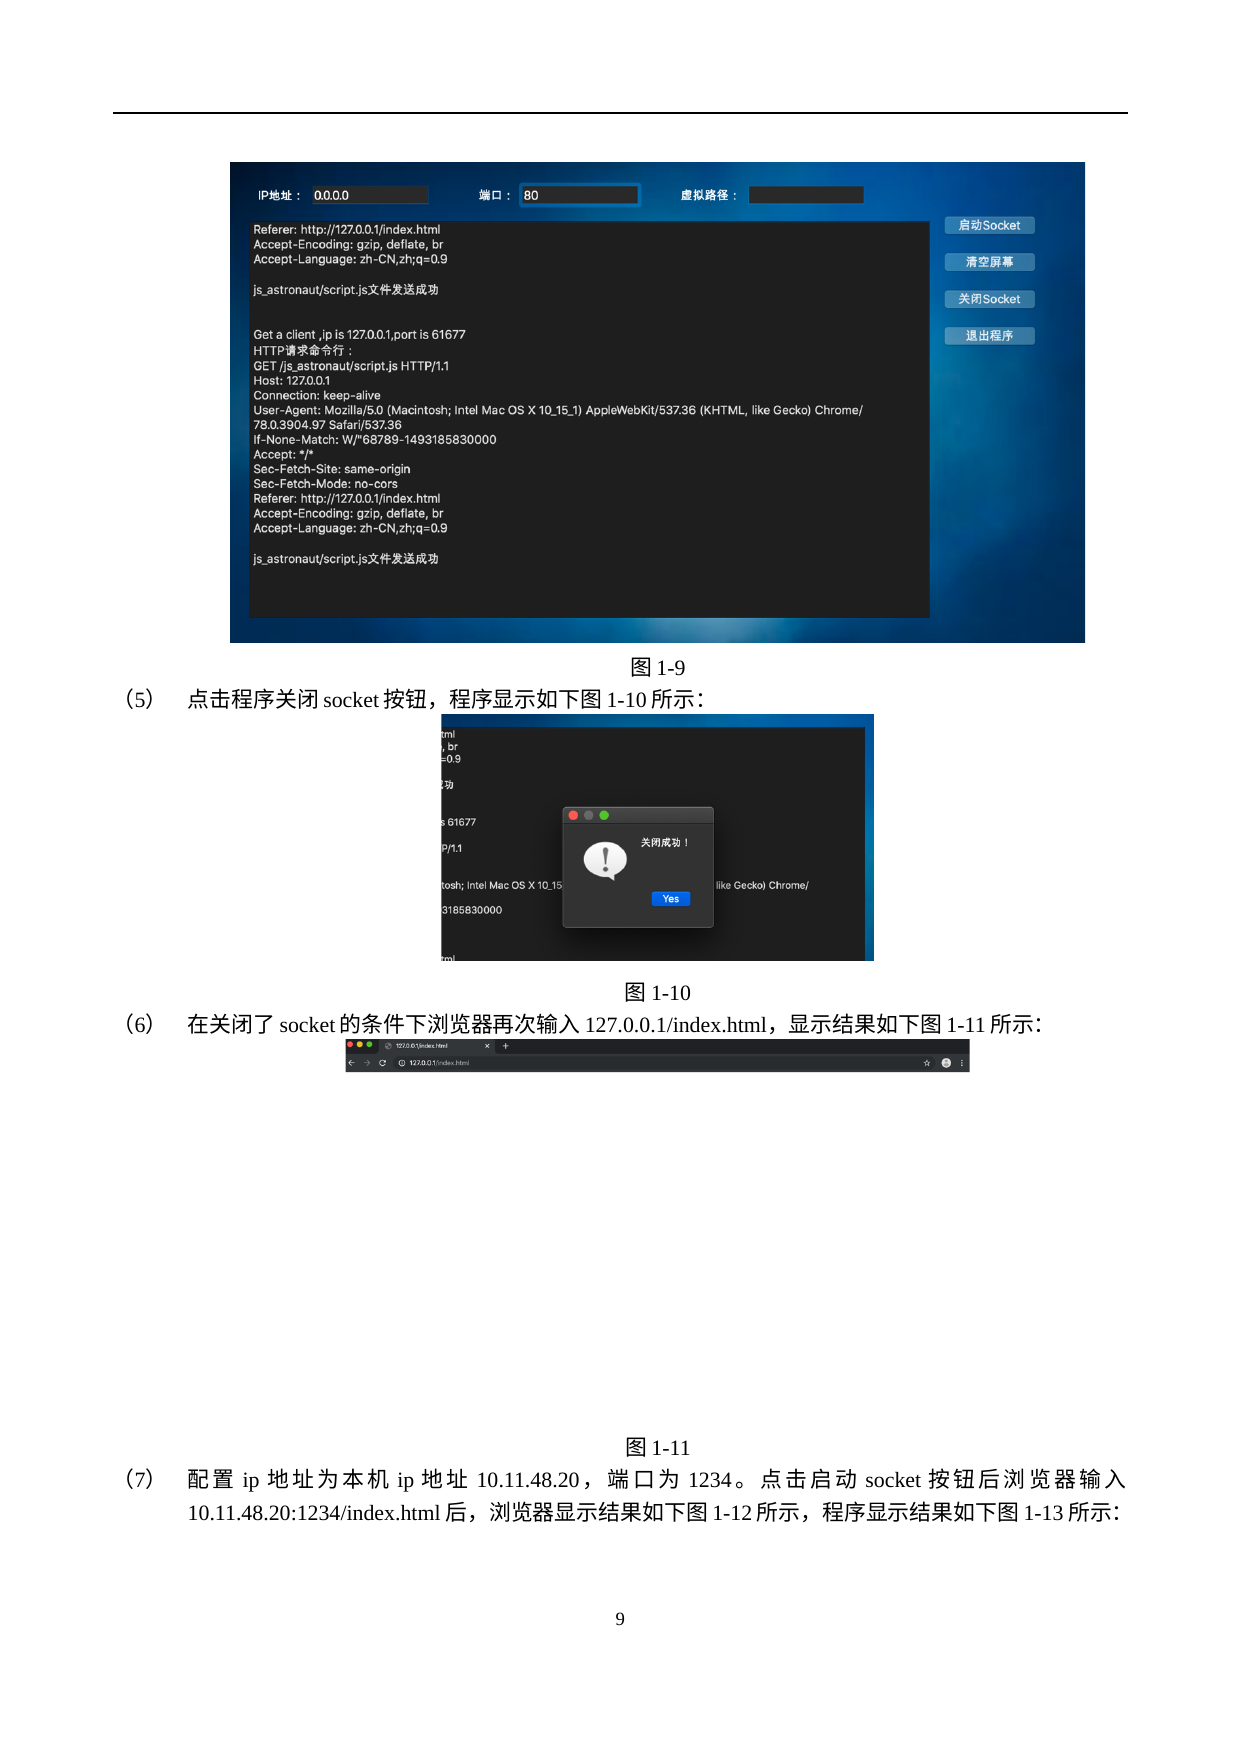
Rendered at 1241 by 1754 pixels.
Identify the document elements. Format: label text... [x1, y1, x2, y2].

picture [345, 1039, 970, 1425]
picture [441, 714, 874, 961]
text 图1-9 [187, 649, 1128, 682]
text 图1-10 [187, 974, 1128, 1007]
text 图1-11 [187, 1429, 1128, 1462]
picture [230, 162, 1085, 643]
list 配置ip地址为本机ip地址10.11.48.20，端口为1234。点击启动socket按钮后浏览器输入10.11.48.20:1234/index.html后，浏览器显示结果如下图1-12所示，程序显示结果如下图1-13所示： [112, 1462, 1128, 1527]
list 点击程序关闭socket按钮，程序显示如下图1-10所示： [112, 682, 1128, 714]
list 在关闭了socket的条件下浏览器再次输入127.0.0.1/index.html，显示结果如下图1-11所示： [112, 1007, 1128, 1039]
